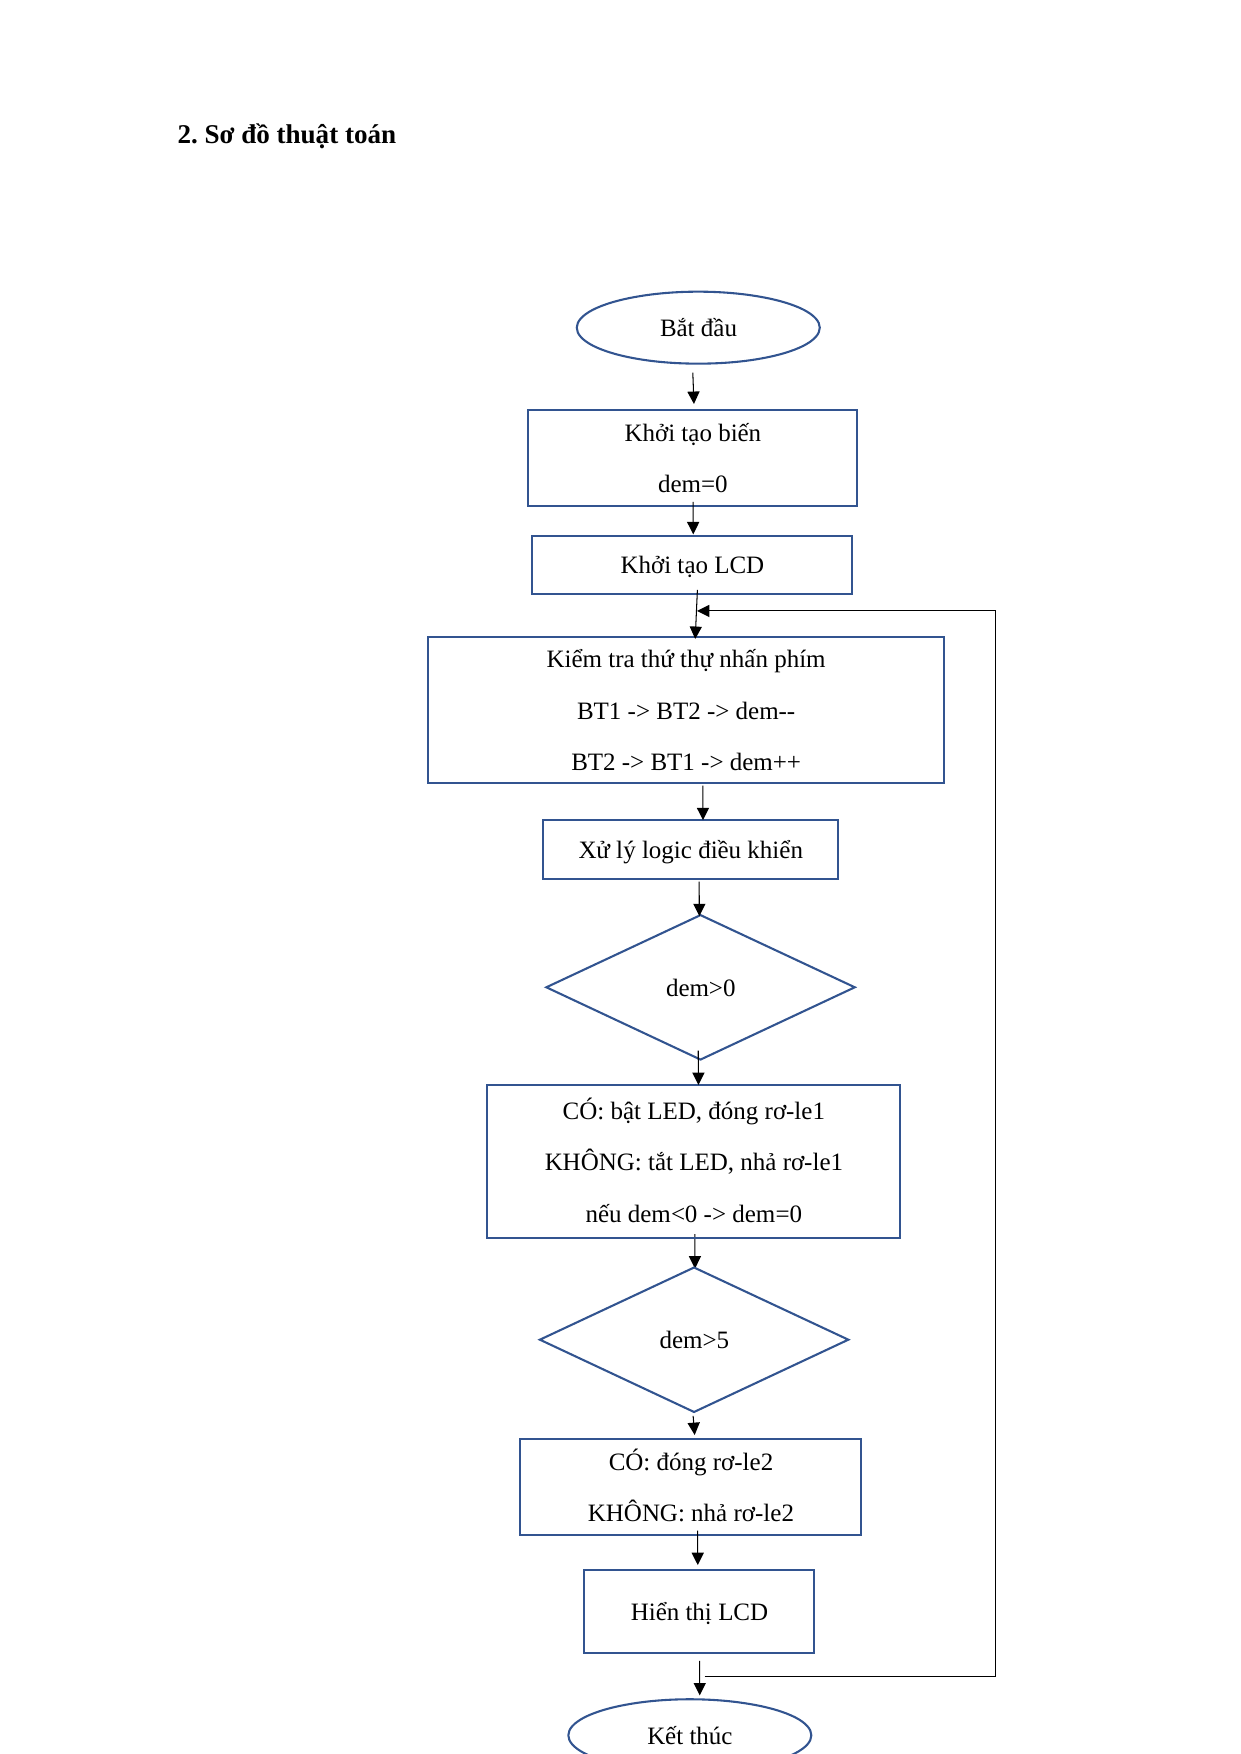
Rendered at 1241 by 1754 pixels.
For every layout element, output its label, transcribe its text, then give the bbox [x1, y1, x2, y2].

text 2. Sơ đồ thuật toán [177, 118, 1122, 149]
